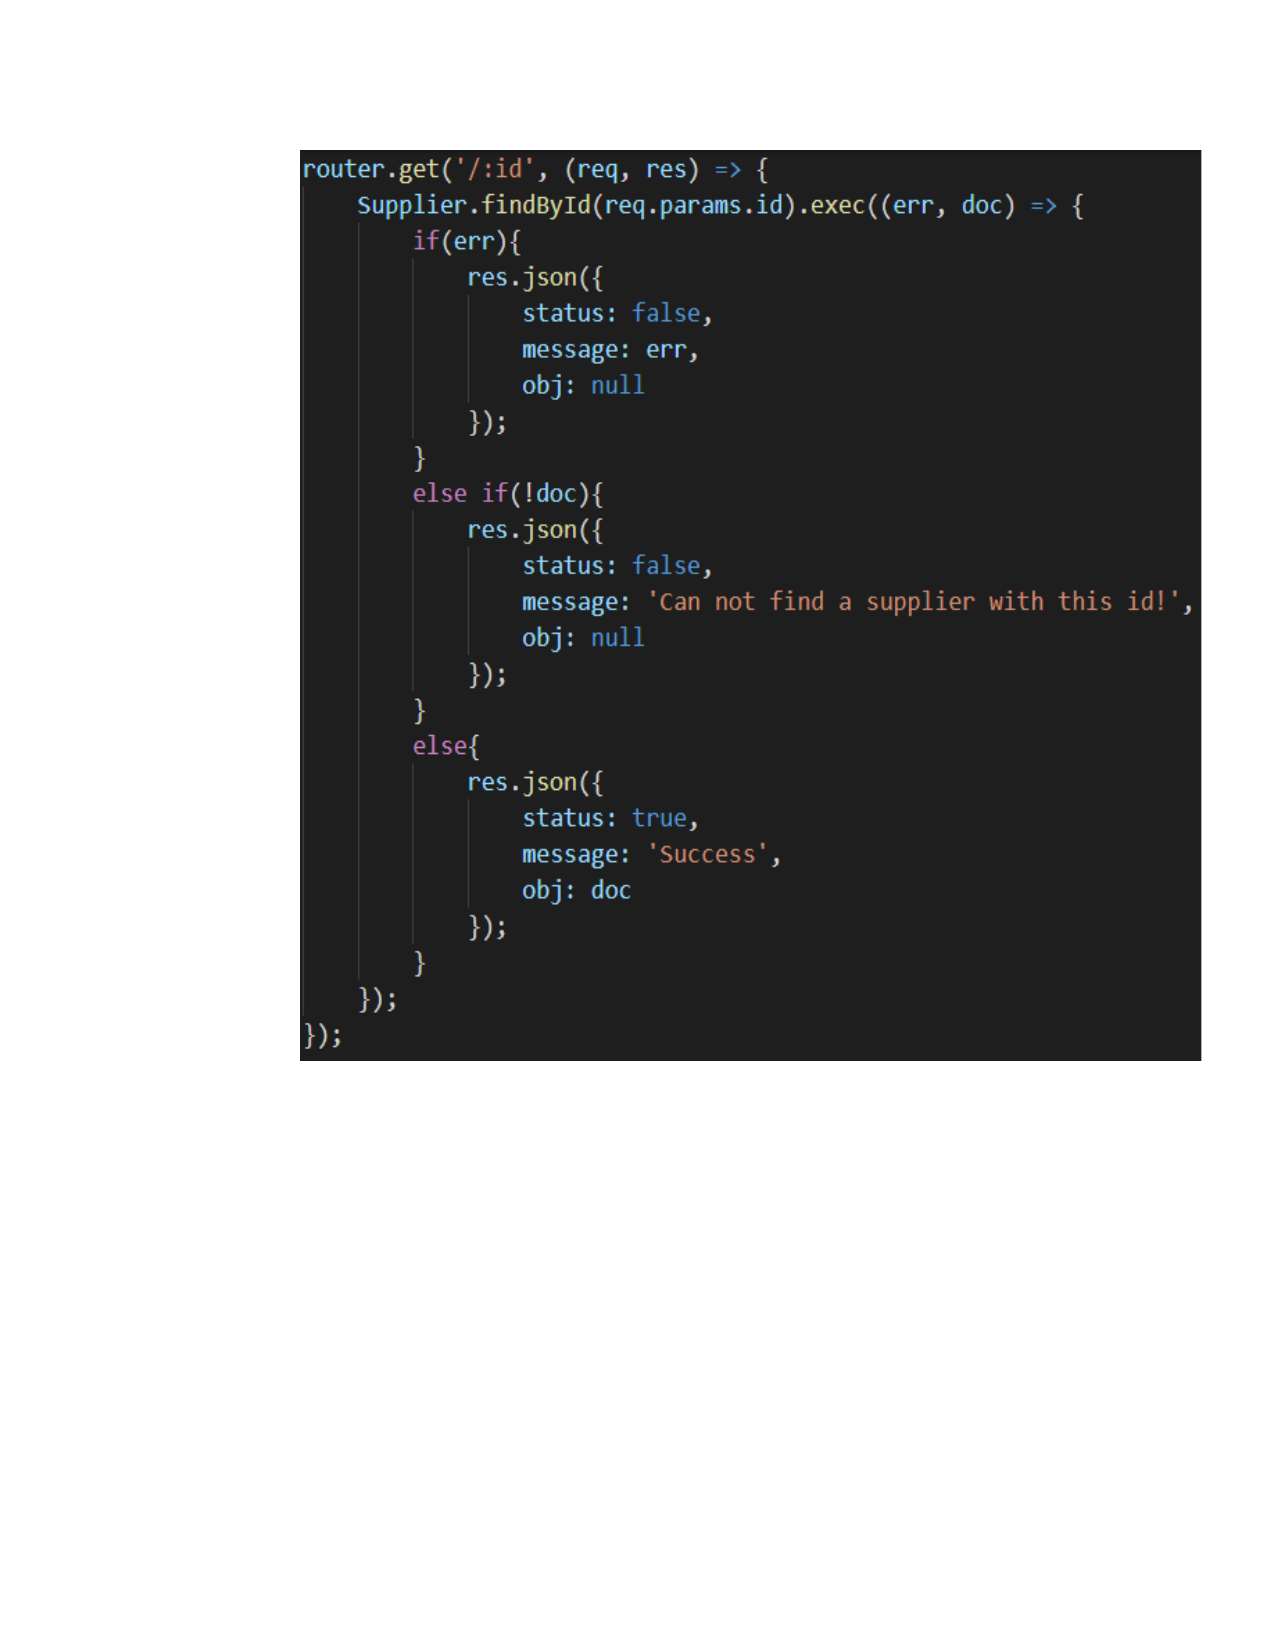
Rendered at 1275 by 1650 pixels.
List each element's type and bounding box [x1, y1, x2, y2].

picture [300, 150, 1202, 1061]
